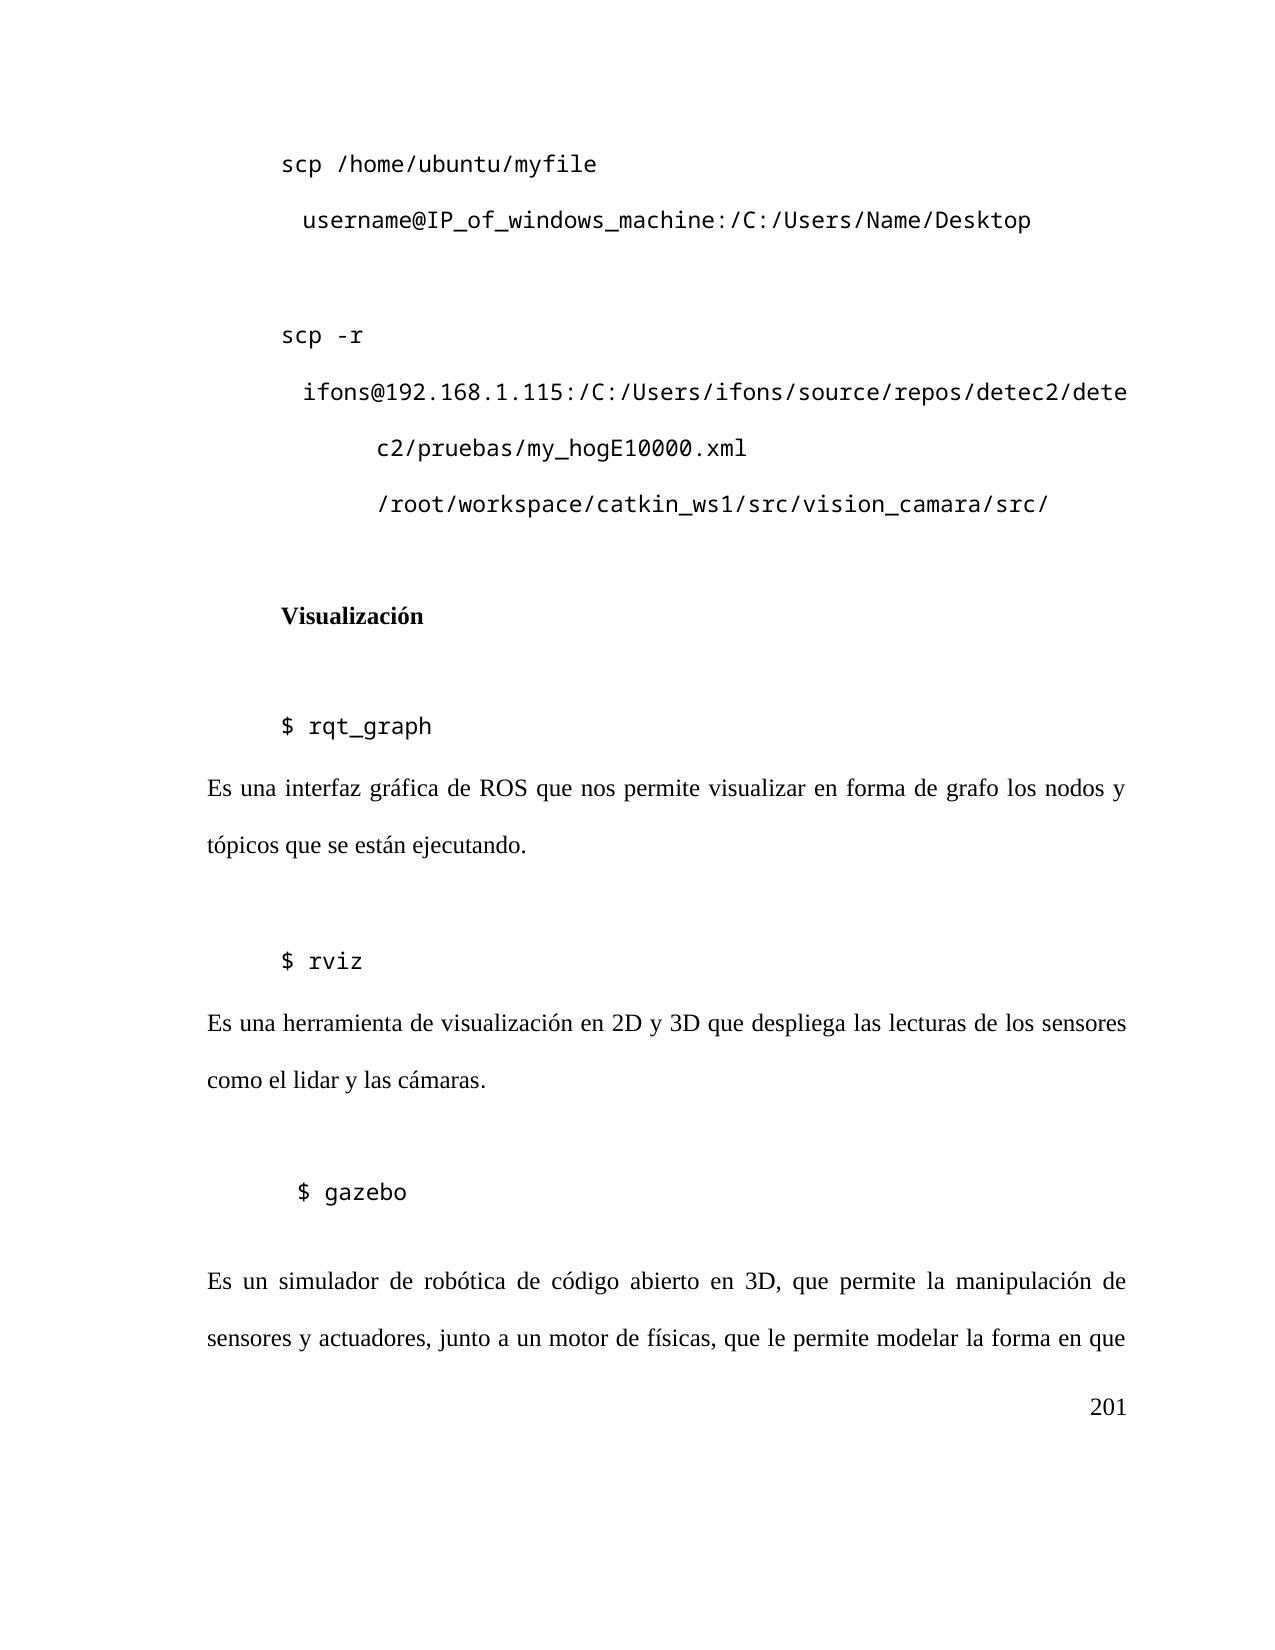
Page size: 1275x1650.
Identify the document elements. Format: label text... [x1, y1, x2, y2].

text $ rviz [207, 945, 1127, 977]
text scp -r [281, 319, 1127, 351]
text Es una interfaz gráfica de ROS que nos permite visualizar en forma de grafo los nodos y tópicos que se están ejecutando. [207, 773, 1127, 859]
text Es una herramienta de visualización en 2D y 3D que despliega las lecturas de los sensores como el lidar y las cámaras. [207, 1008, 1127, 1094]
text ifons@192.168.1.115:/C:/Users/ifons/source/repos/detec2/dete [281, 376, 1127, 407]
text scp /home/ubuntu/myfile [281, 148, 1127, 179]
text /root/workspace/catkin_ws1/src/vision_camara/src/ [281, 488, 1127, 519]
text c2/pruebas/my_hogE10000.xml [281, 432, 1127, 463]
text $ rqt_graph [281, 710, 1127, 742]
text username@IP_of_windows_machine:/C:/Users/Name/Desktop [281, 204, 1127, 235]
text $ gazebo [207, 1175, 1127, 1207]
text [207, 1266, 1127, 1352]
text Visualización [207, 601, 1127, 630]
